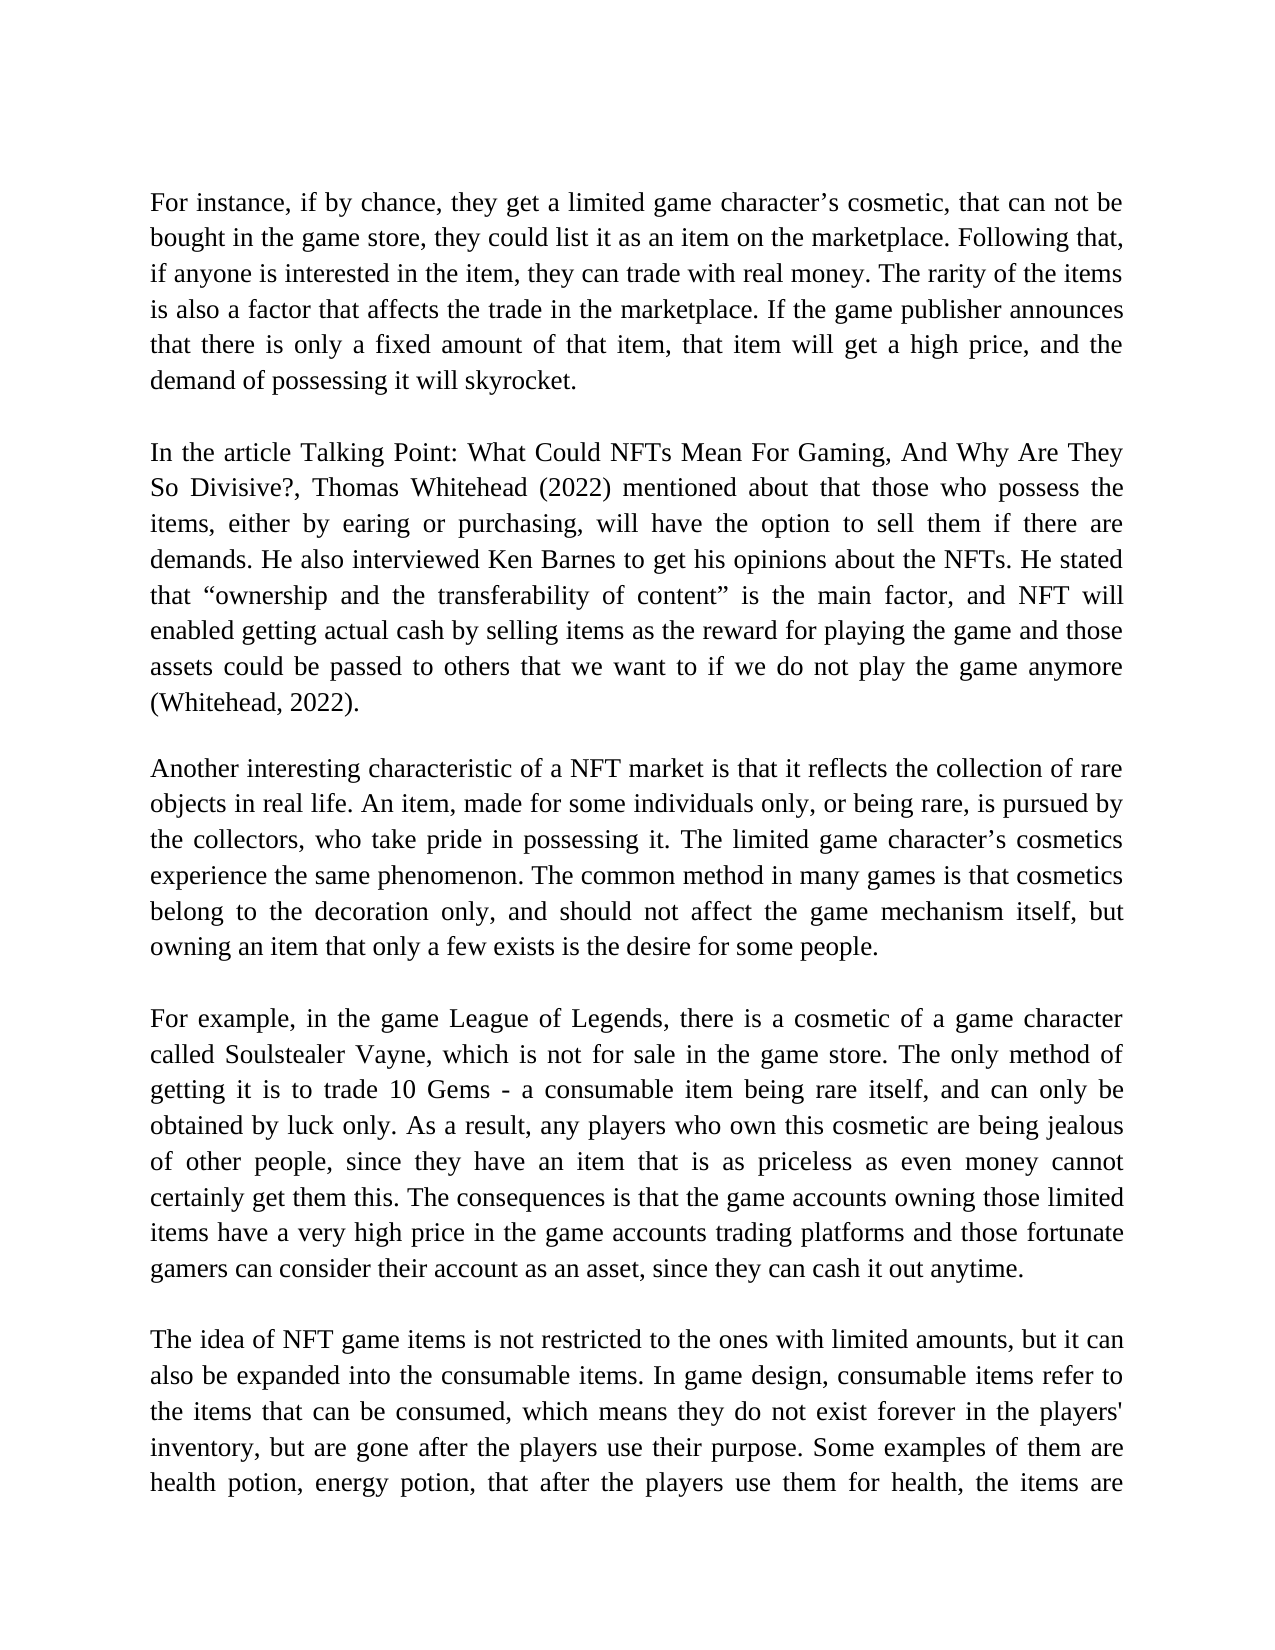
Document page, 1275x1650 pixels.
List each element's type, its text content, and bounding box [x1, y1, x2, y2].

text In the article Talking Point: What Could NFTs Mean For Gaming, And Why Are They So Divisive?, Thomas Whitehead (2022) mentioned about that those who possess the items, either by earing or purchasing, will have the option to sell them if there are demands. He also interviewed Ken Barnes to get his opinions about the NFTs. He stated that “ownership and the transferability of content” is the main factor, and NFT will enabled getting actual cash by selling items as the reward for playing the game and those assets could be passed to others that we want to if we do not play the game anymore (Whitehead, 2022). [150, 436, 1125, 717]
text For instance, if by chance, they get a limited game character’s cosmetic, that can not be bought in the game store, they could list it as an item on the marketplace. Following that, if anyone is interested in the item, they can trade with real money. The rarity of the items is also a factor that affects the trade in the marketplace. If the game publisher announces that there is only a fixed amount of that item, that item will get a high price, and the demand of possessing it will skyrocket. [150, 186, 1125, 396]
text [150, 1323, 1125, 1498]
text Another interesting characteristic of a NFT market is that it reflects the collection of rare objects in real life. An item, made for some individuals only, or being rare, is pursued by the collectors, who take pride in possessing it. The limited game character’s cosmetics experience the same phenomenon. The common method in many games is that cosmetics belong to the decoration only, and should not affect the game mechanism itself, but owning an item that only a few exists is the desire for some people. [150, 752, 1125, 962]
text For example, in the game League of Legends, there is a cosmetic of a game character called Soulstealer Vayne, which is not for sale in the game store. The only method of getting it is to trade 10 Gems - a consumable item being rare itself, and can only be obtained by luck only. As a result, any players who own this cosmetic are being jealous of other people, since they have an item that is as priceless as even money cannot certainly get them this. The consequences is that the game accounts owning those limited items have a very high price in the game accounts trading platforms and those fortunate gamers can consider their account as an asset, since they can cash it out anytime. [150, 1002, 1125, 1283]
